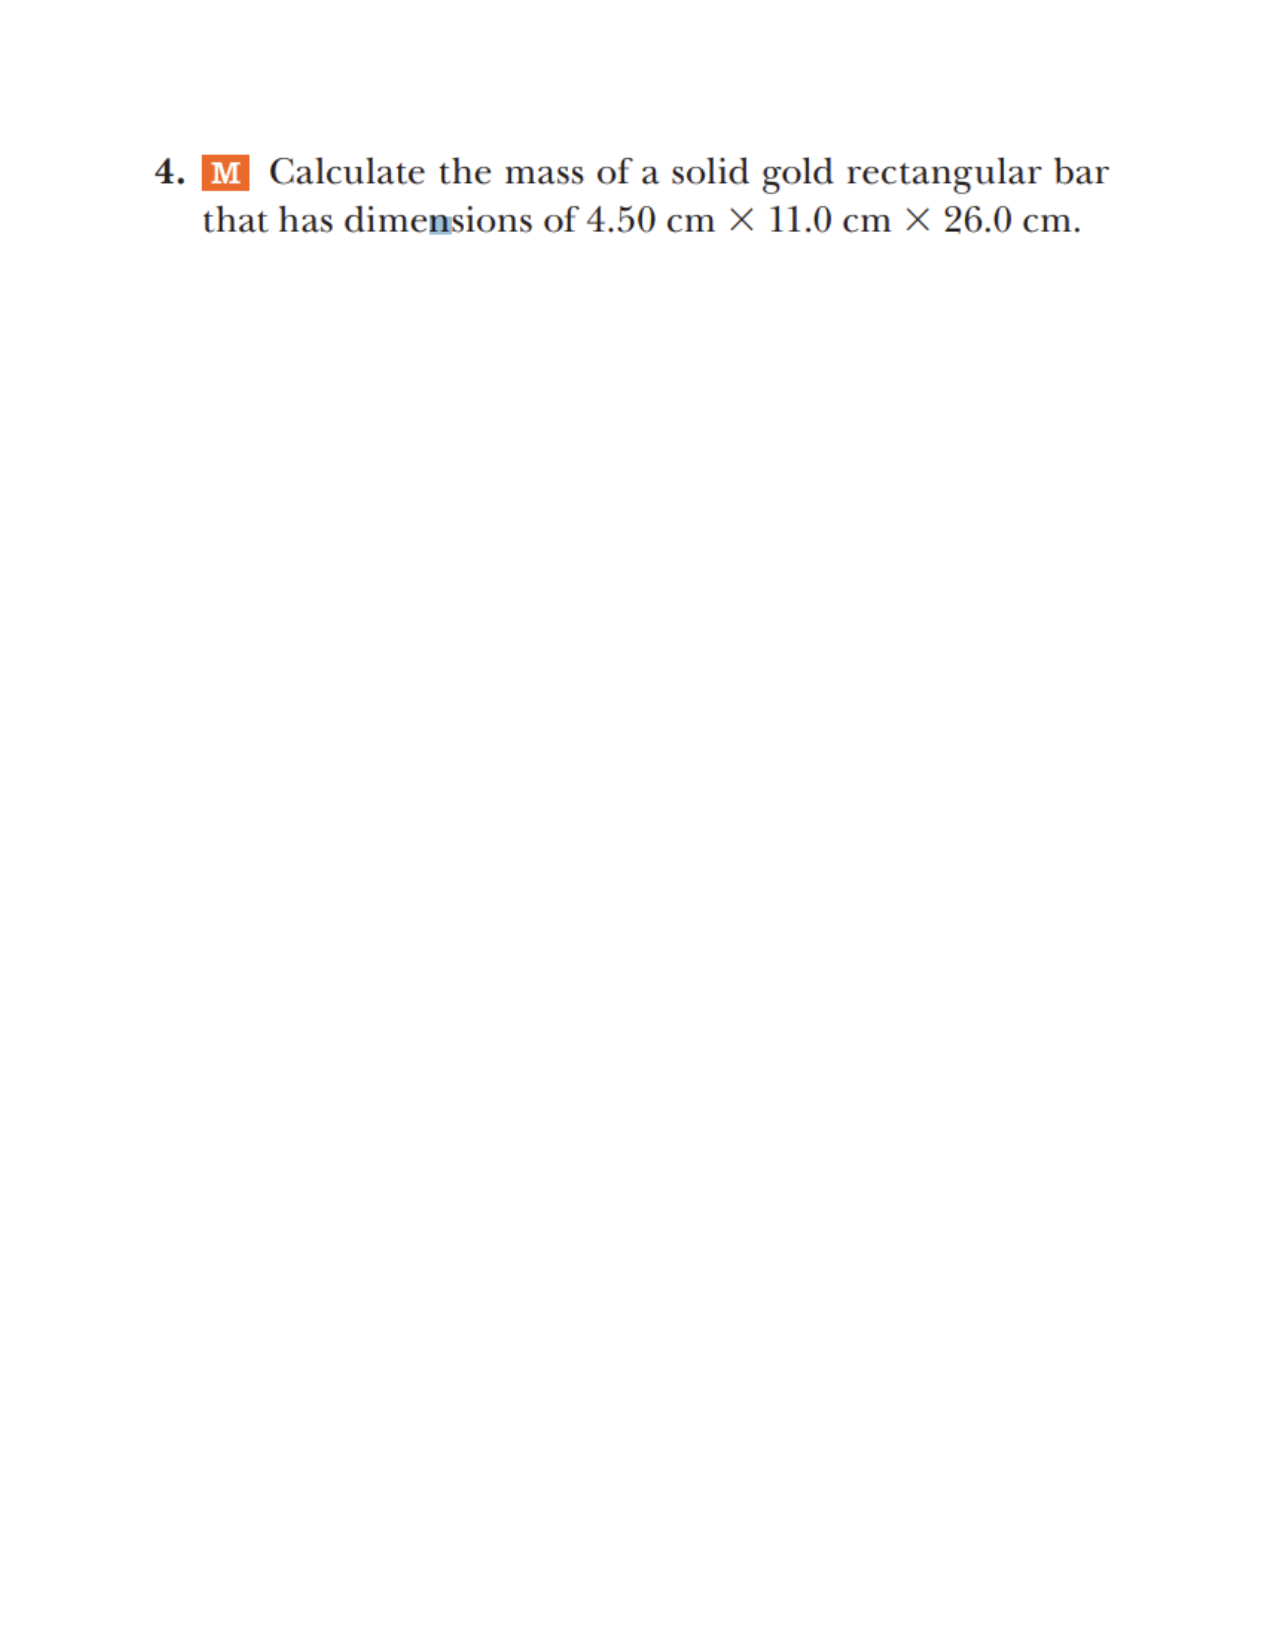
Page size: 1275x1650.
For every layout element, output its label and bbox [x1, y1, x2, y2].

picture [150, 150, 1125, 250]
